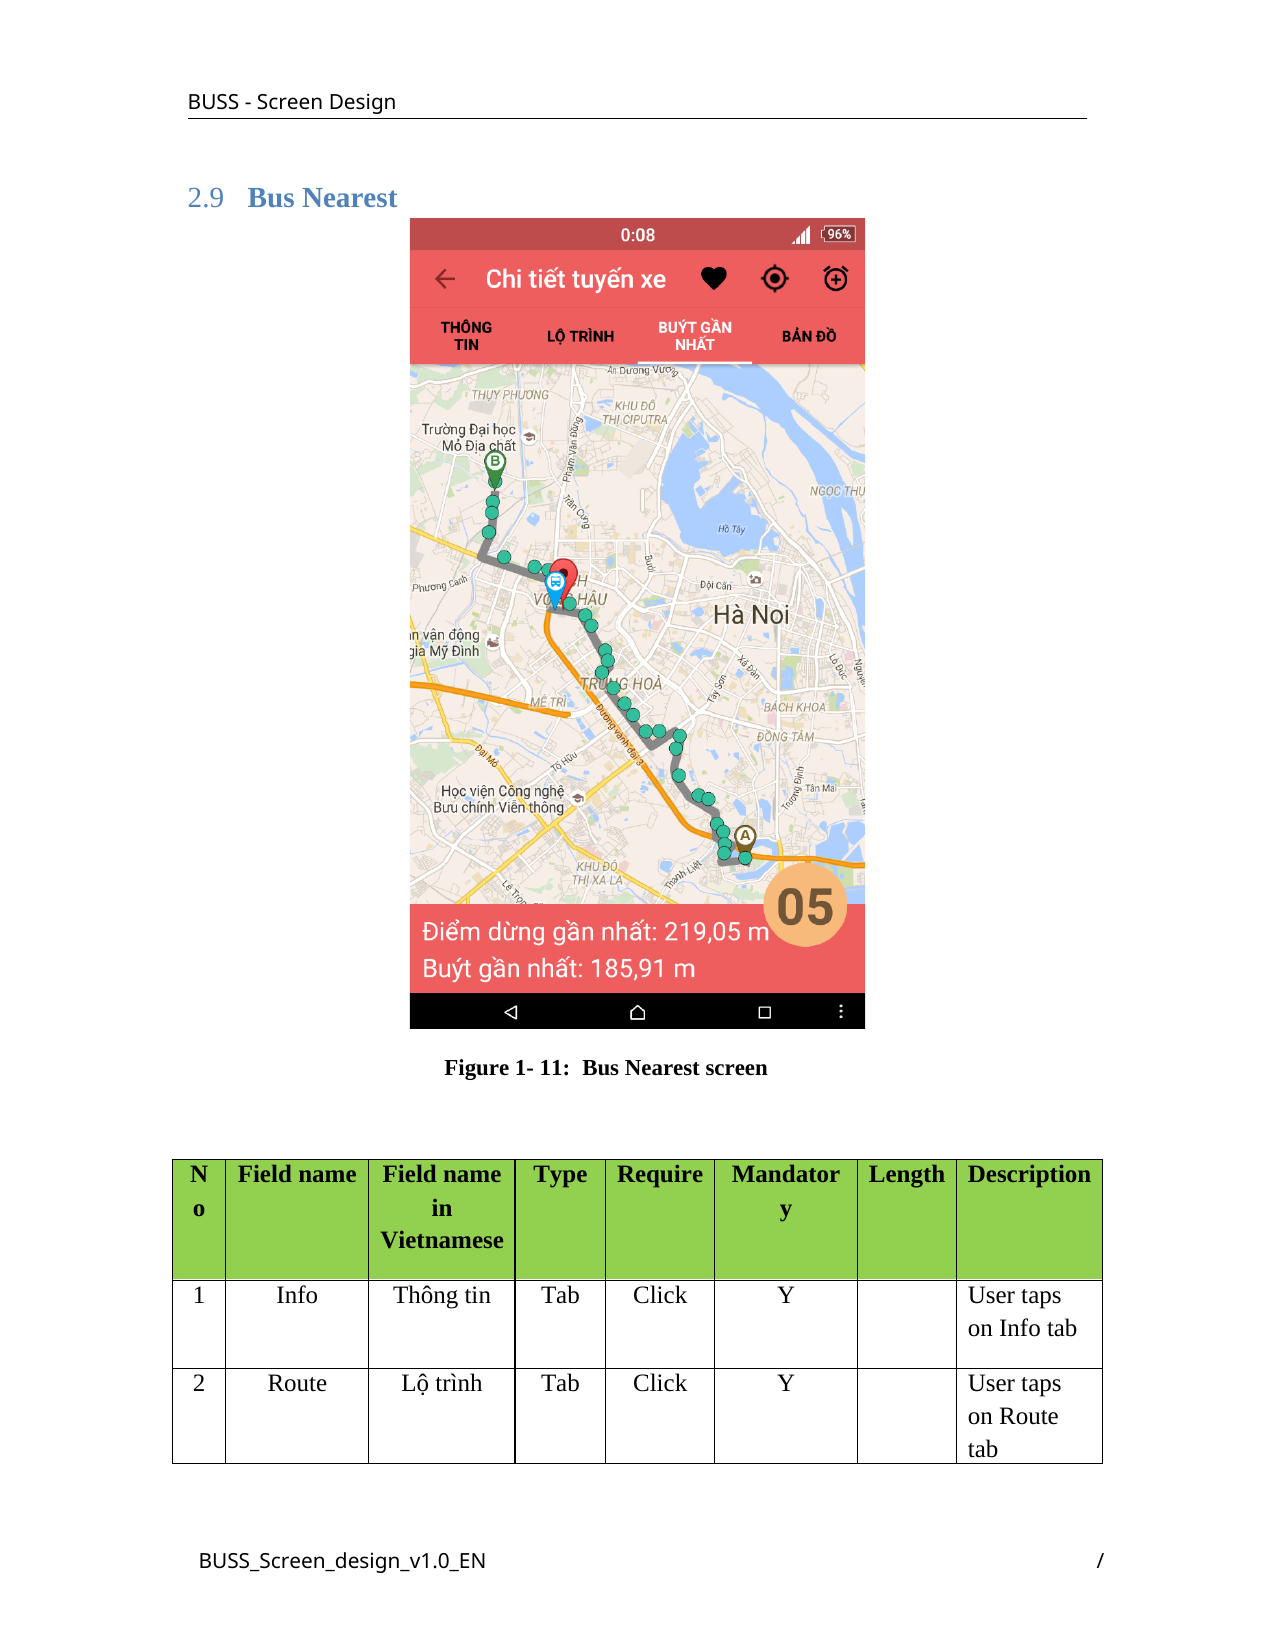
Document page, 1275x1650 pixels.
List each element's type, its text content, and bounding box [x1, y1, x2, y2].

list Bus Nearest screen [187, 1054, 1087, 1080]
table_cell Click [606, 1369, 714, 1463]
table_header Field name in Vietnamese [369, 1160, 514, 1279]
table_header Require [606, 1160, 714, 1279]
table_header Description [957, 1160, 1102, 1279]
table_cell 1 [173, 1281, 225, 1367]
table_cell Tab [516, 1369, 605, 1463]
table_cell Y [715, 1369, 857, 1463]
table_header Mandatory [715, 1160, 857, 1279]
table_cell Thông tin [369, 1281, 514, 1367]
table_header Length [858, 1160, 956, 1279]
picture [409, 218, 866, 1029]
table_cell [858, 1281, 956, 1367]
table_cell [858, 1369, 956, 1463]
table_cell User taps on Route tab [957, 1369, 1102, 1463]
subtitle Bus Nearest [187, 180, 1087, 213]
table_cell Info [226, 1281, 368, 1367]
table_cell 2 [173, 1369, 225, 1463]
table_header Field name [226, 1160, 368, 1279]
table_cell Tab [516, 1281, 605, 1367]
table_cell Route [226, 1369, 368, 1463]
table_cell User taps on Info tab [957, 1281, 1102, 1367]
table_cell Click [606, 1281, 714, 1367]
table_header No [173, 1160, 225, 1279]
table_cell Lộ trình [369, 1369, 514, 1463]
table_header Type [516, 1160, 605, 1279]
table_cell Y [715, 1281, 857, 1367]
